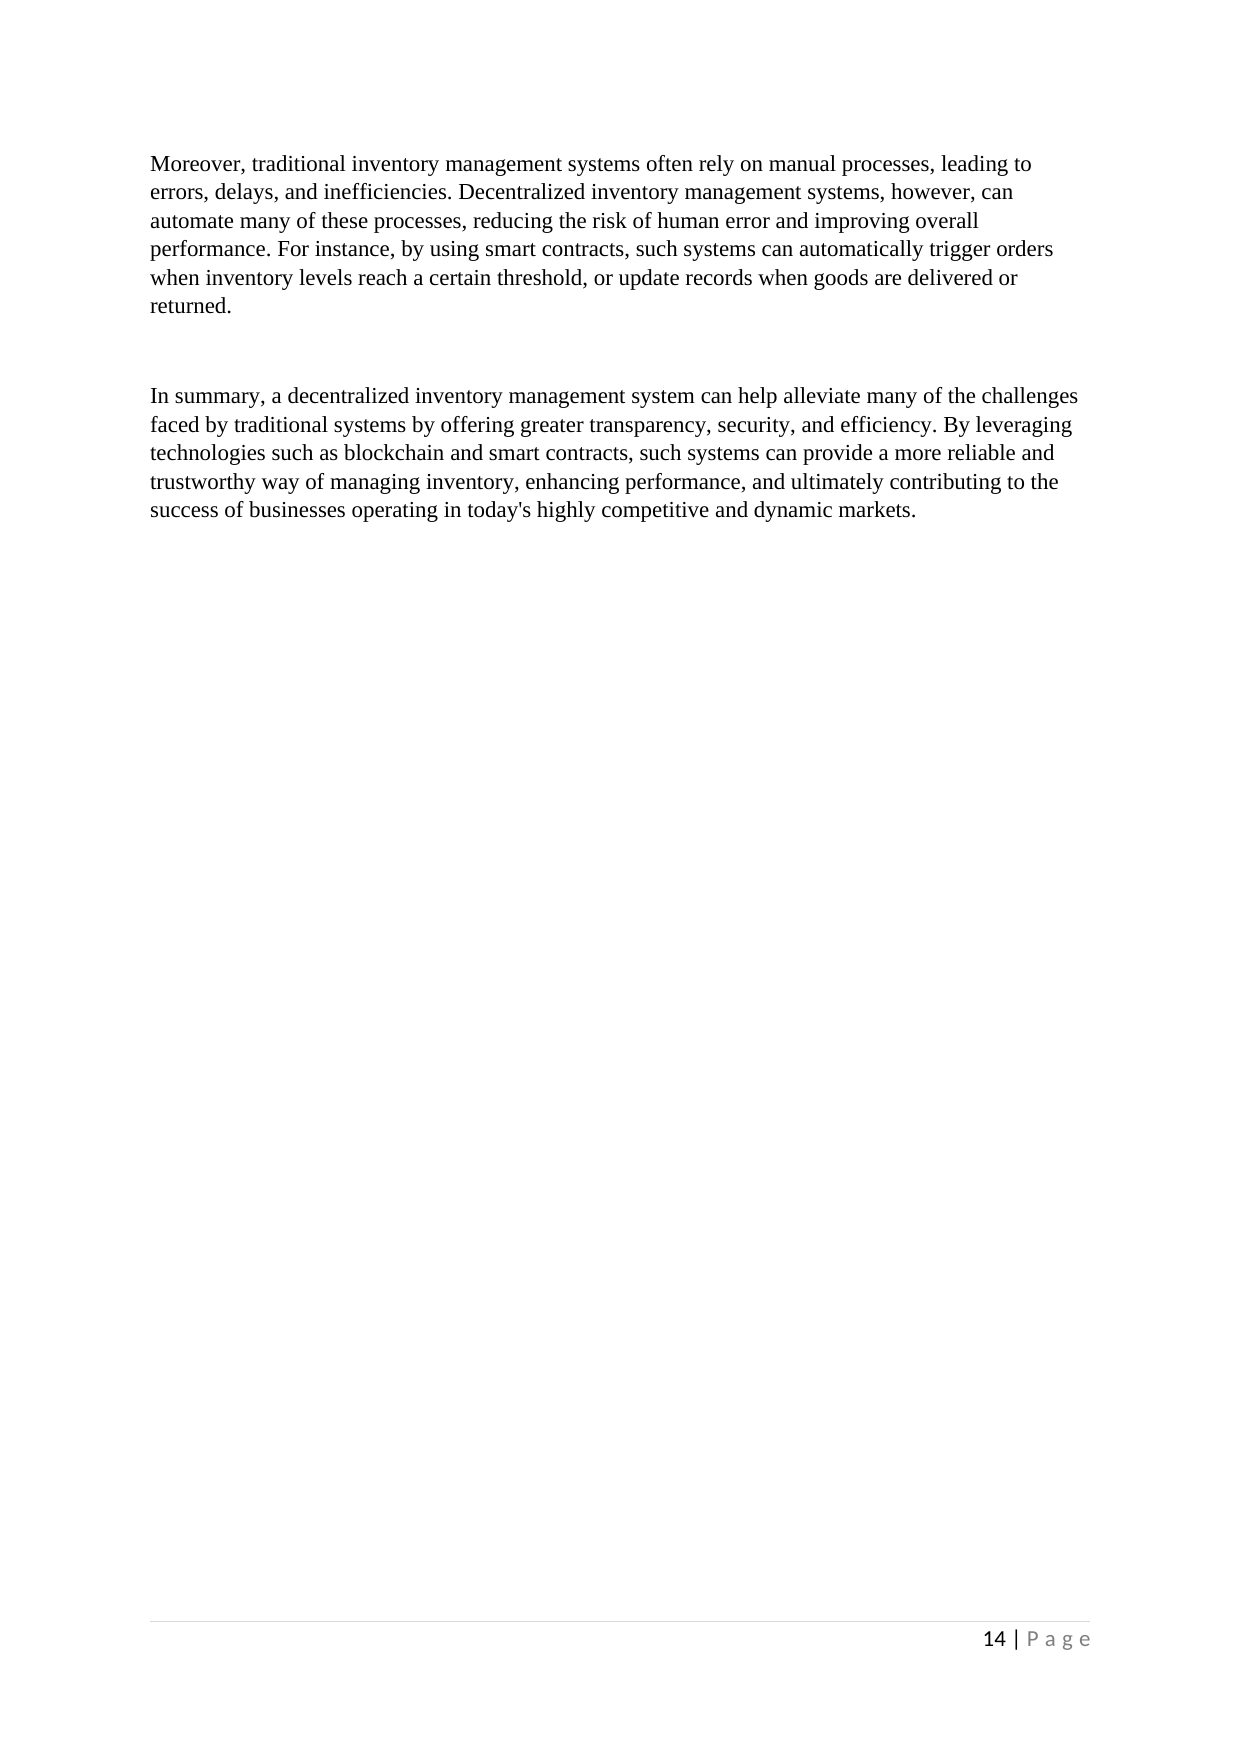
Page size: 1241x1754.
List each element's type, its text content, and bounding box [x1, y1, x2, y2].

text Moreover, traditional inventory management systems often rely on manual processes, leading to errors, delays, and inefficiencies. Decentralized inventory management systems, however, can automate many of these processes, reducing the risk of human error and improving overall performance. For instance, by using smart contracts, such systems can automatically trigger orders when inventory levels reach a certain threshold, or update records when goods are delivered or returned. [150, 150, 1090, 318]
text In summary, a decentralized inventory management system can help alleviate many of the challenges faced by traditional systems by offering greater transparency, security, and efficiency. By leveraging technologies such as blockchain and smart contracts, such systems can provide a more reliable and trustworthy way of managing inventory, enhancing performance, and ultimately contributing to the success of businesses operating in today's highly competitive and dynamic markets. [150, 382, 1090, 522]
